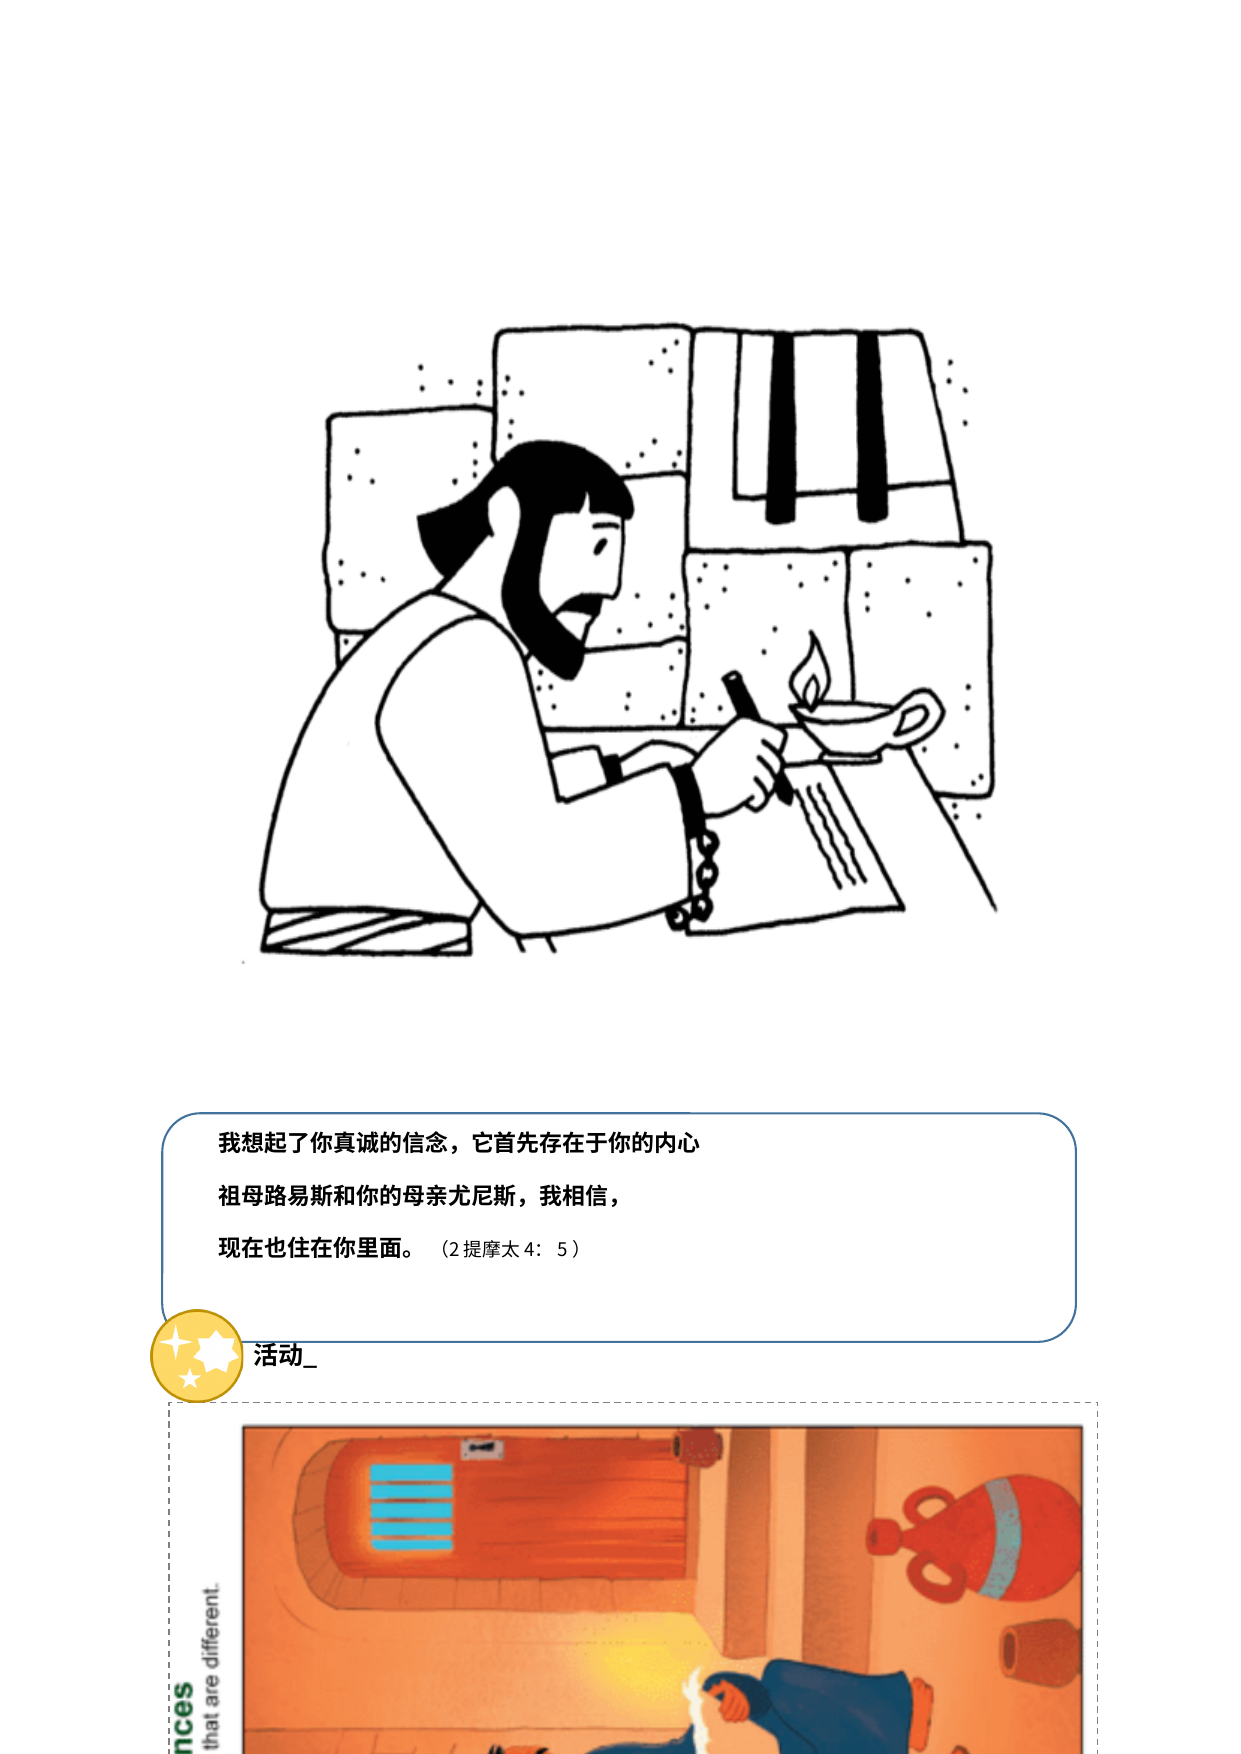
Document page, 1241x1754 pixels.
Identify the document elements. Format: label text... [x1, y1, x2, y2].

picture [150, 1309, 1097, 1754]
text 祖母路易斯和你的母亲尤尼斯，我相信， [150, 1178, 1090, 1211]
text 活动_ [244, 1335, 1090, 1371]
text 我想起了你真诚的信念，它首先存在于你的内心 [150, 1125, 1090, 1158]
picture [150, 277, 1123, 986]
text 现在也住在你里面。 （2 提摩太 4： 5 ） [150, 1230, 1090, 1263]
